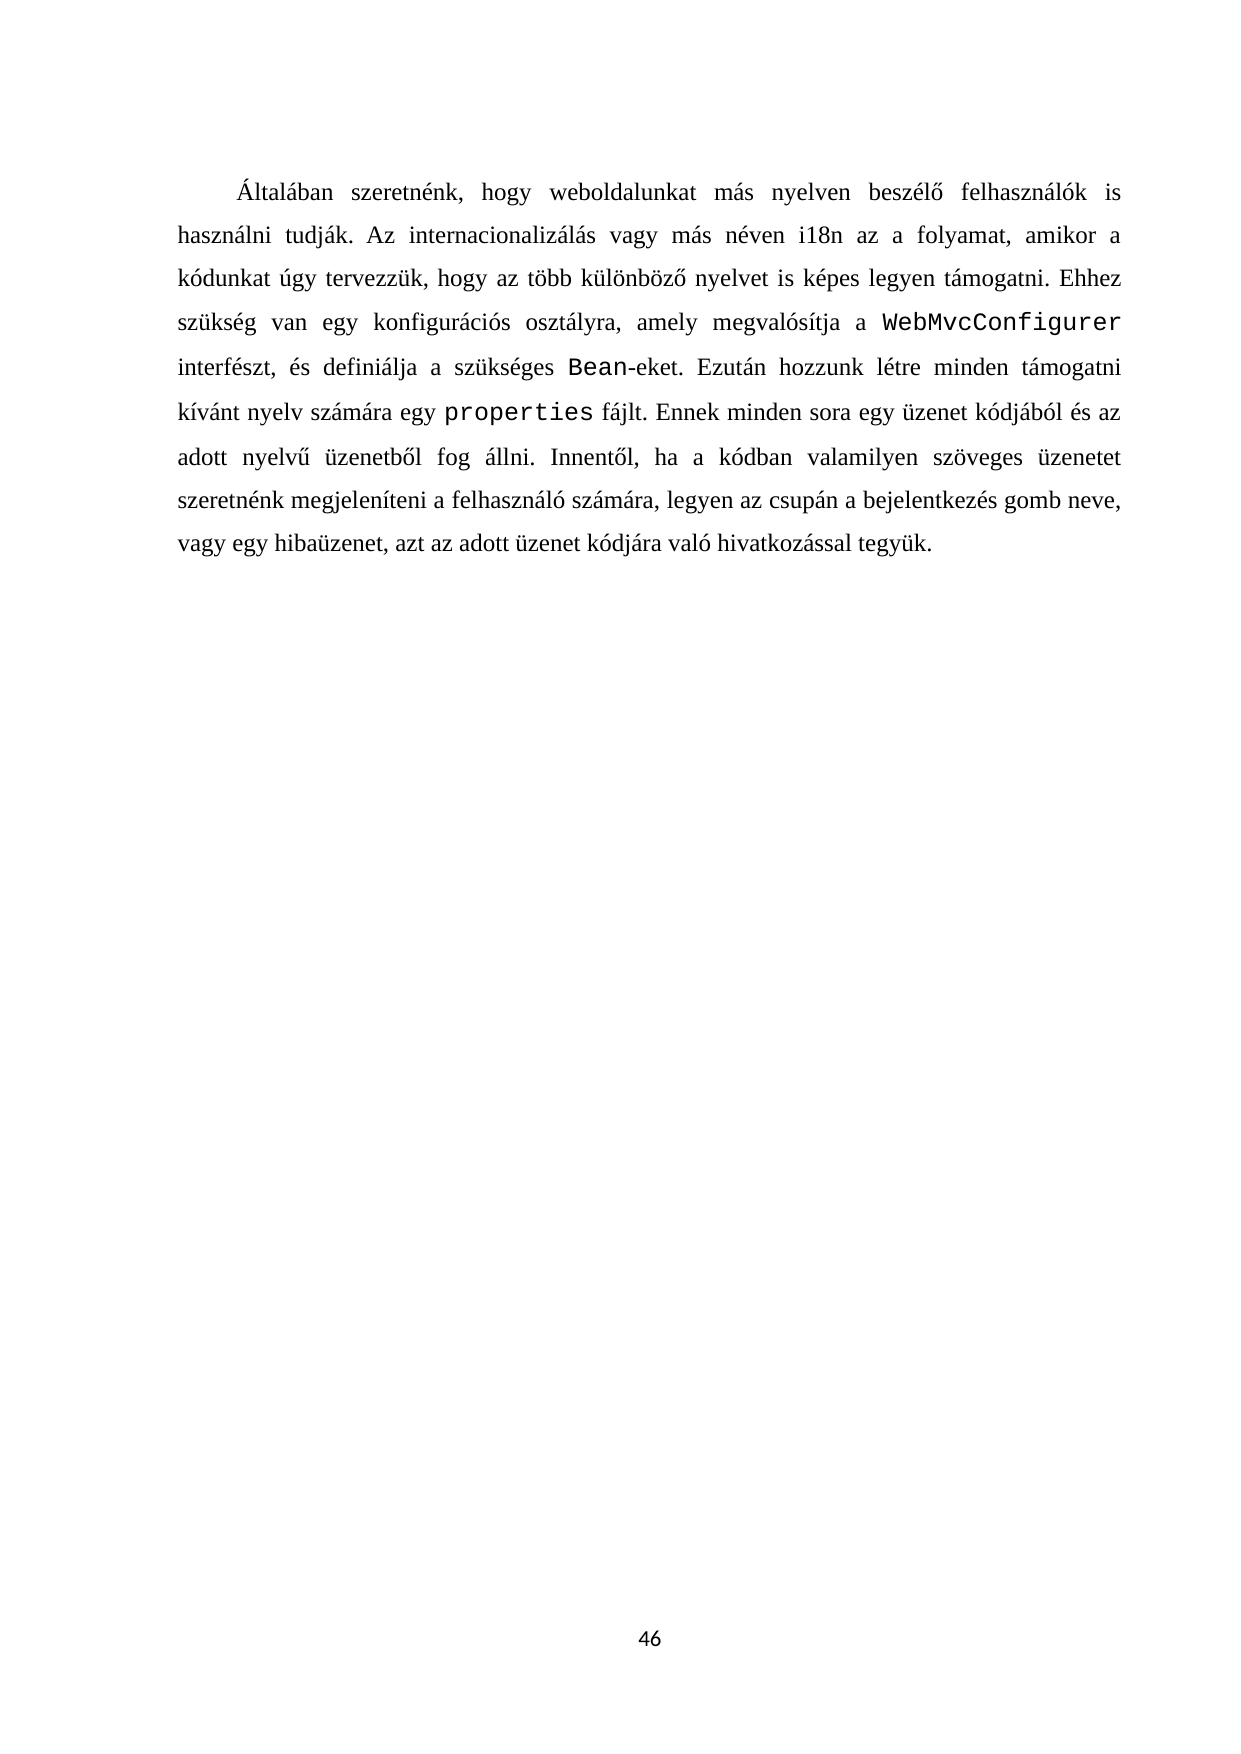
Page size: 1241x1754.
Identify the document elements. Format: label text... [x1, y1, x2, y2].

text Általában szeretnénk, hogy weboldalunkat más nyelven beszélő felhasználók is használni tudják. Az internacionalizálás vagy más néven i18n az a folyamat, amikor a kódunkat úgy tervezzük, hogy az több különböző nyelvet is képes legyen támogatni. Ehhez szükség van egy konfigurációs osztályra, amely megvalósítja a WebMvcConfigurer interfészt, és definiálja a szükséges Bean-eket. Ezután hozzunk létre minden támogatni kívánt nyelv számára egy properties fájlt. Ennek minden sora egy üzenet kódjából és az adott nyelvű üzenetből fog állni. Innentől, ha a kódban valamilyen szöveges üzenetet szeretnénk megjeleníteni a felhasználó számára, legyen az csupán a bejelentkezés gomb neve, vagy egy hibaüzenet, azt az adott üzenet kódjára való hivatkozással tegyük. [177, 177, 1122, 557]
